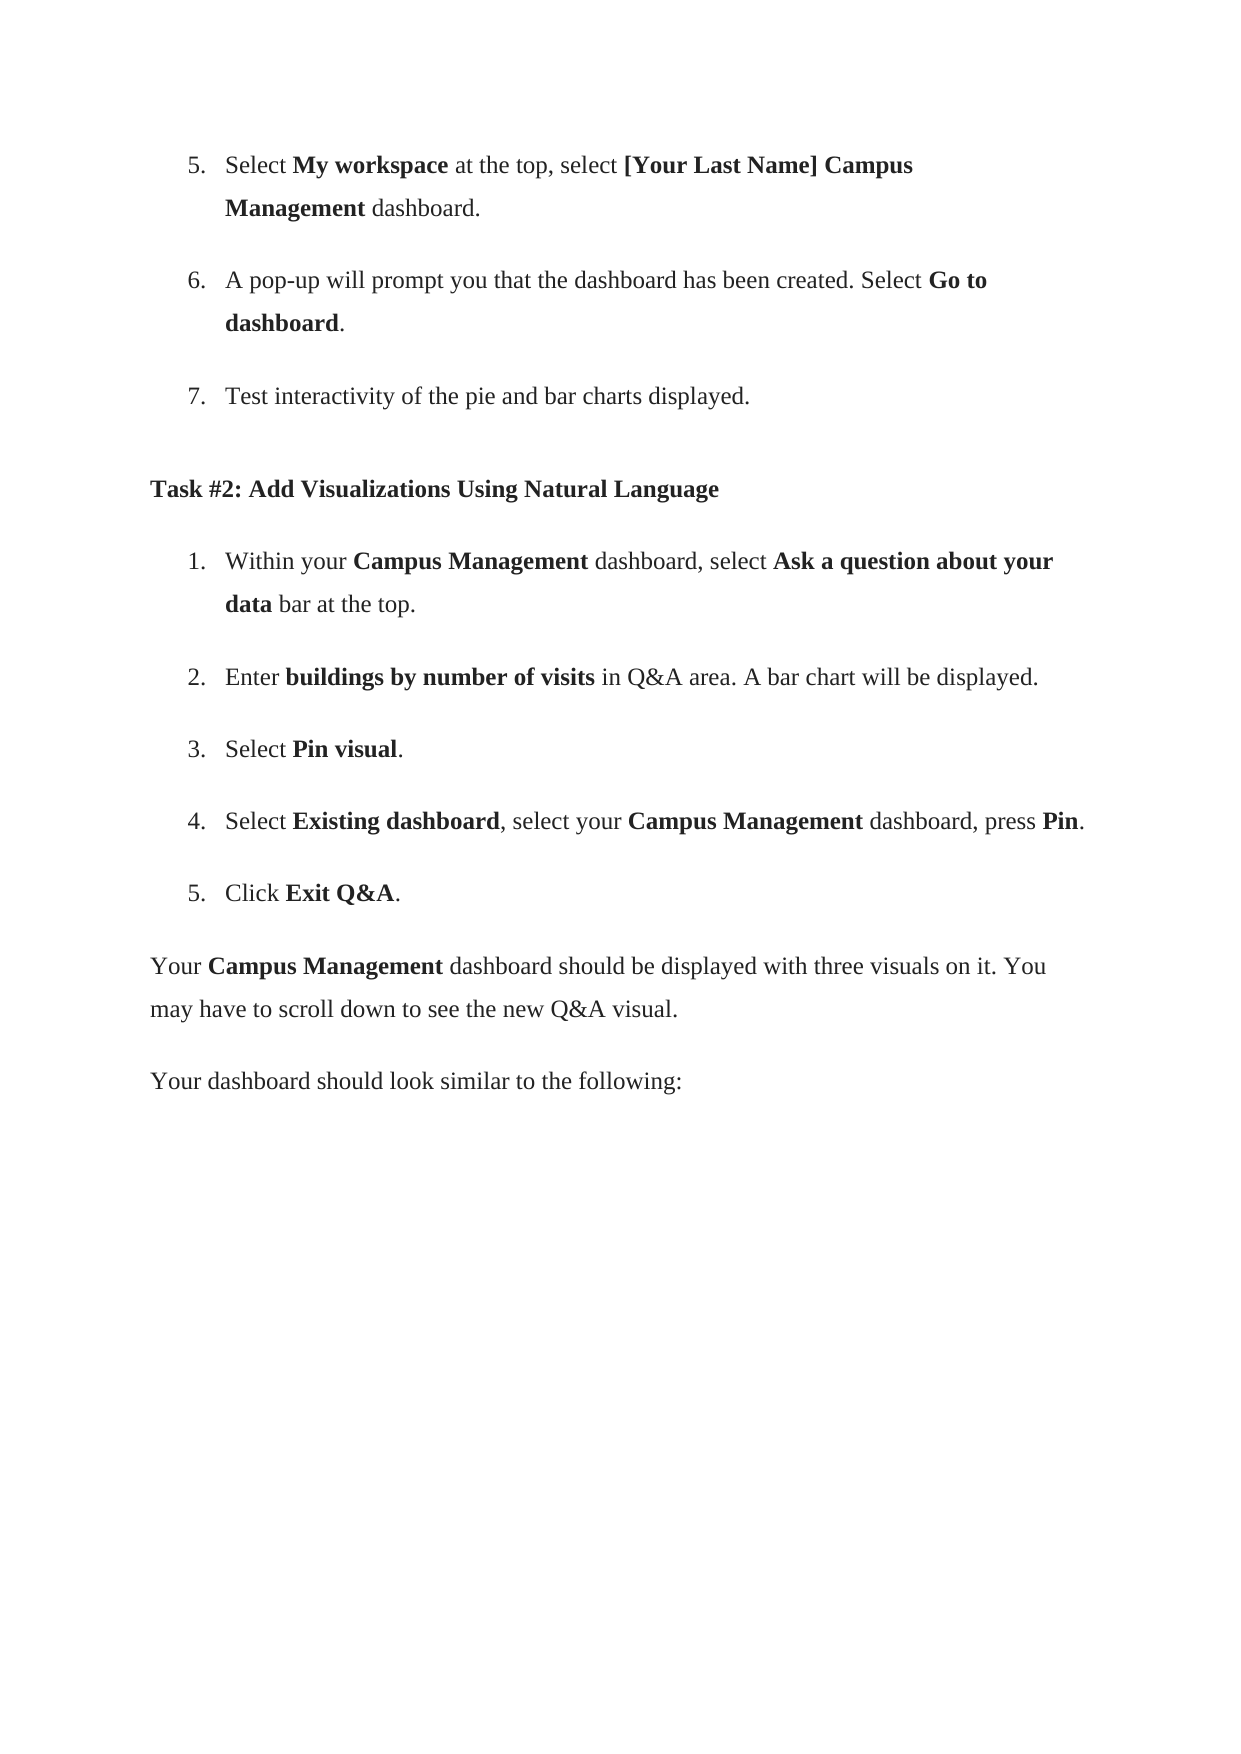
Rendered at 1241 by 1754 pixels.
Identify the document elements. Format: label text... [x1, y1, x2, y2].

list Select My workspace at the top, select [Your Last Name] Campus Management dashboard. [187, 150, 1090, 222]
list Click Exit Q&A. [187, 878, 1090, 907]
list Select Pin visual. [187, 734, 1090, 763]
list Within your Campus Management dashboard, select Ask a question about your data bar at the top. [187, 546, 1090, 618]
list Test interactivity of the pie and bar charts displayed. [187, 381, 1090, 409]
list A pop-up will prompt you that the dashboard has been created. Select Go to dashboard. [187, 265, 1090, 337]
text Your dashboard should look similar to the following: [150, 1066, 1090, 1095]
text Your Campus Management dashboard should be displayed with three visuals on it. You may have to scroll down to see the new Q&A visual. [150, 951, 1090, 1023]
list Select Existing dashboard, select your Campus Management dashboard, press Pin. [187, 806, 1090, 835]
subtitle Task #2: Add Visualizations Using Natural Language [150, 474, 1090, 503]
list Enter buildings by number of visits in Q&A area. A bar chart will be displayed. [187, 662, 1090, 690]
